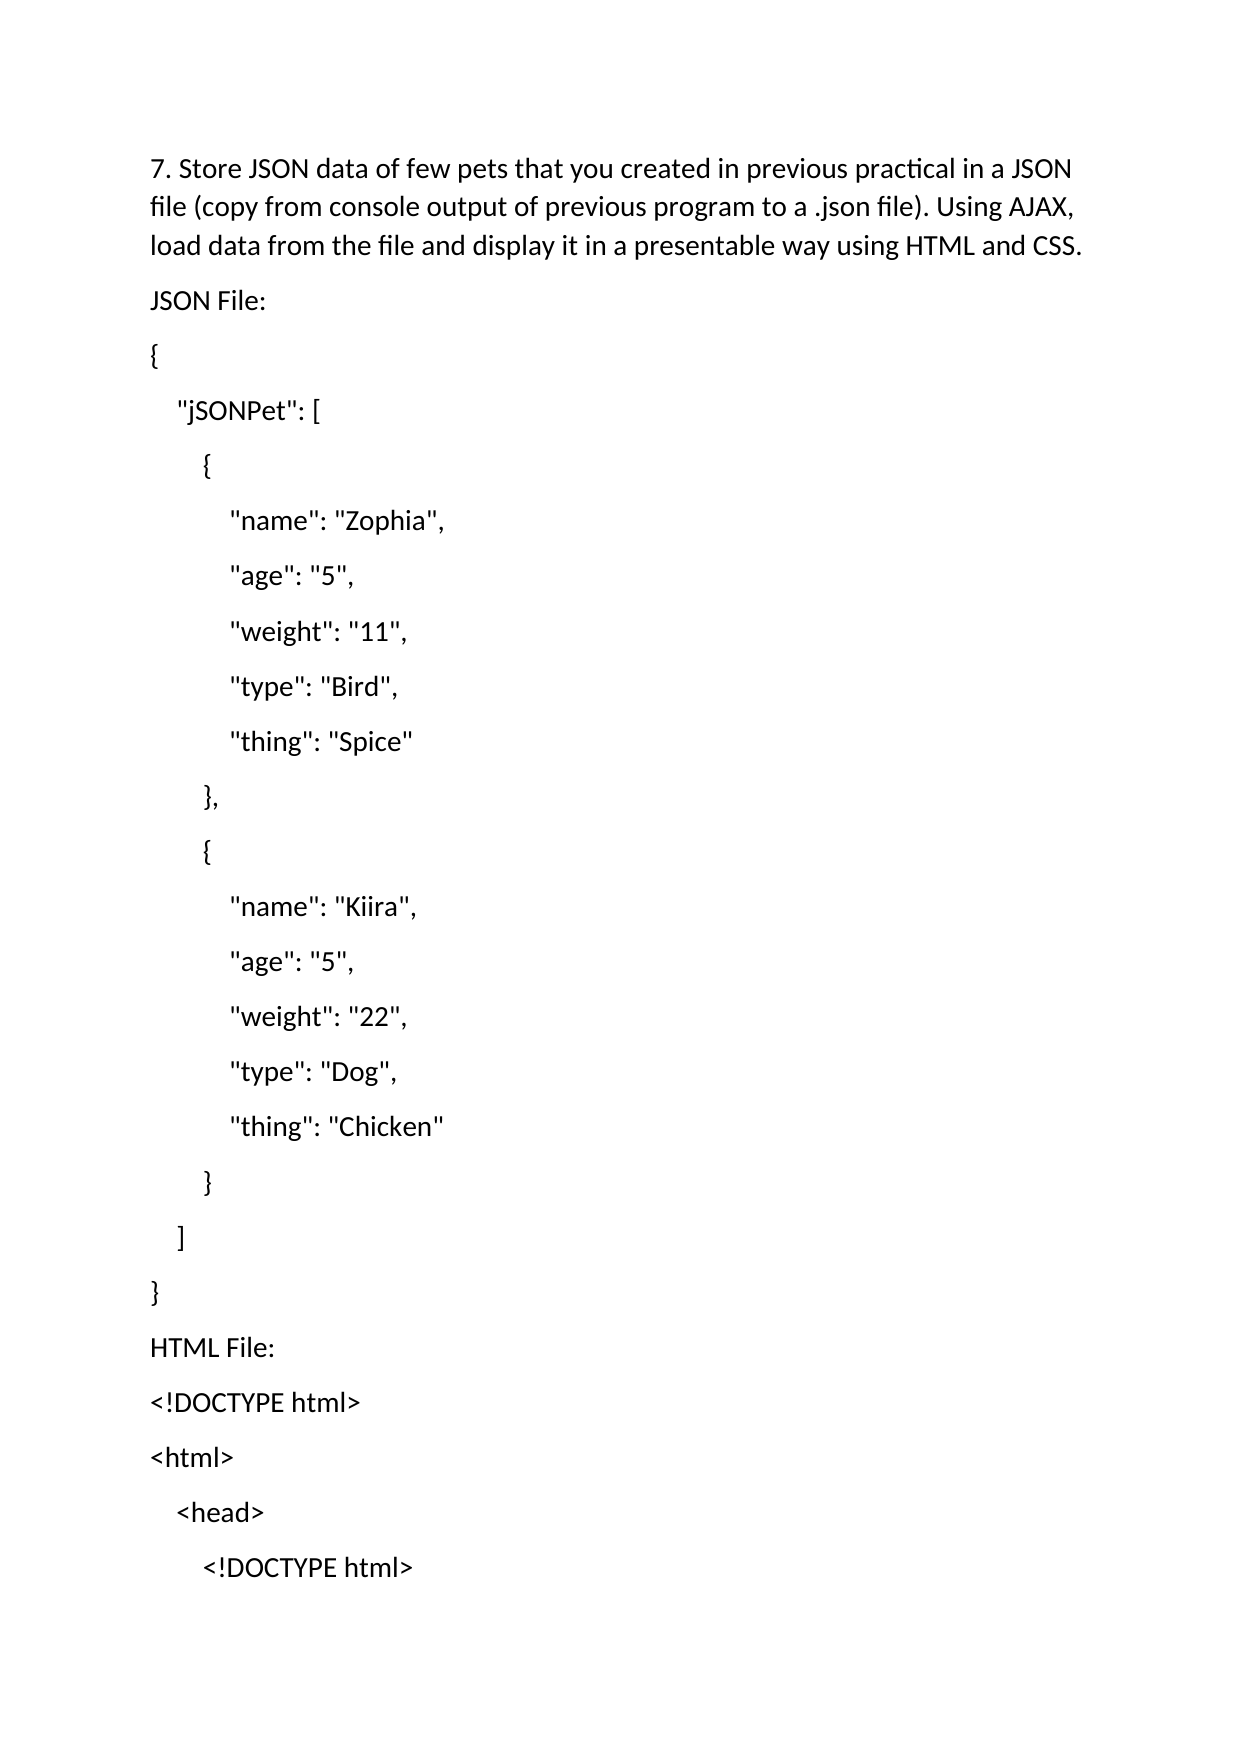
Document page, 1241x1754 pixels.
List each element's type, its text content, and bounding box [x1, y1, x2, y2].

text JSON File: [150, 282, 1090, 318]
text { [150, 337, 1090, 373]
text ] [150, 1219, 1090, 1254]
text "name": "Kiira", [150, 888, 1090, 924]
text <!DOCTYPE html> [150, 1384, 1090, 1420]
text "jSONPet": [ [150, 392, 1090, 428]
text "thing": "Spice" [150, 723, 1090, 758]
text "type": "Bird", [150, 668, 1090, 703]
text 7. Store JSON data of few pets that you created in previous practical in a JSON file (copy from console output of previous program to a .json file). Using AJAX, load data from the file and display it in a presentable way using HTML and CSS. [150, 150, 1090, 262]
text "age": "5", [150, 943, 1090, 979]
text "name": "Zophia", [150, 502, 1090, 538]
text } [150, 1274, 1090, 1309]
text }, [150, 778, 1090, 813]
text "weight": "22", [150, 998, 1090, 1034]
text "thing": "Chicken" [150, 1108, 1090, 1144]
text } [150, 1164, 1090, 1199]
text "weight": "11", [150, 613, 1090, 648]
text "age": "5", [150, 557, 1090, 593]
text <head> [150, 1494, 1090, 1530]
text { [150, 447, 1090, 483]
text "type": "Dog", [150, 1053, 1090, 1089]
text { [150, 833, 1090, 869]
text <html> [150, 1439, 1090, 1475]
text HTML File: [150, 1329, 1090, 1364]
text <!DOCTYPE html> [150, 1549, 1090, 1585]
